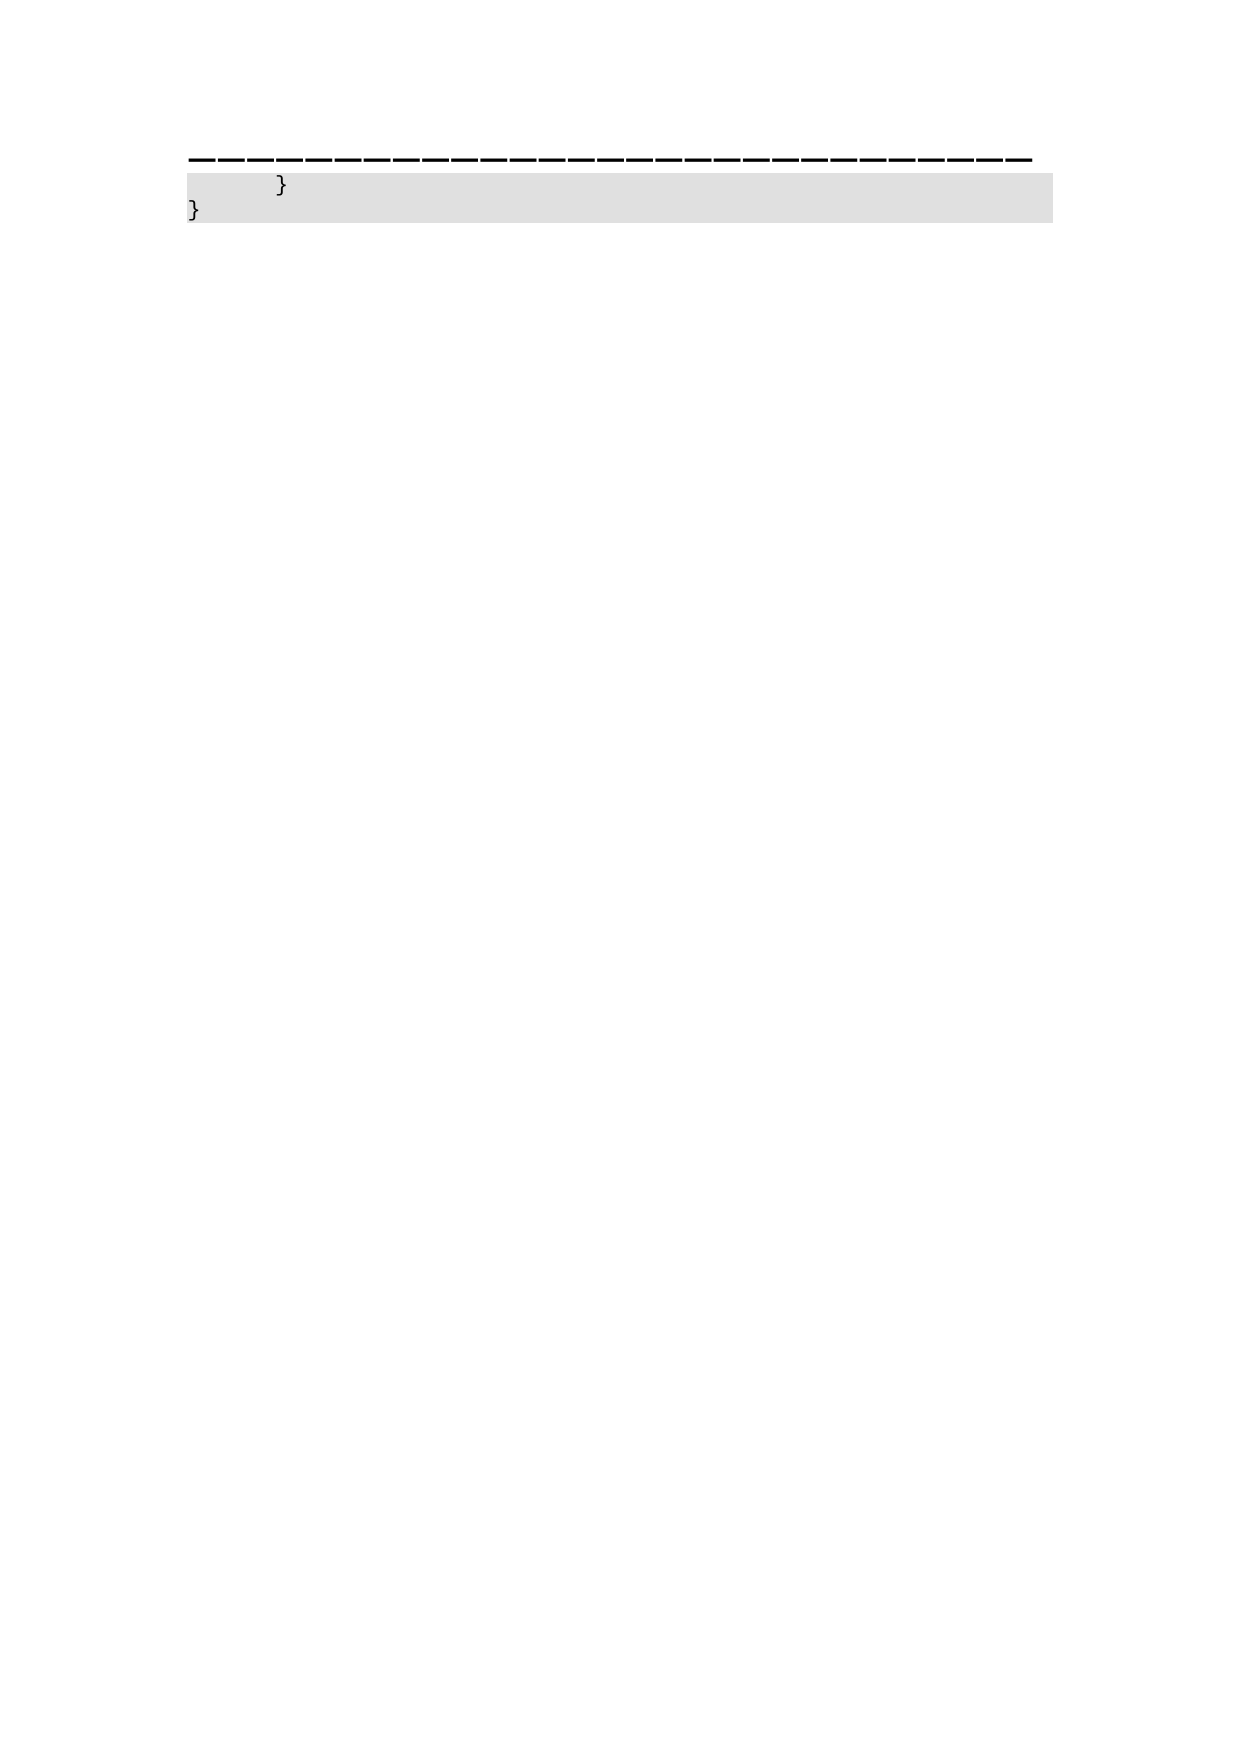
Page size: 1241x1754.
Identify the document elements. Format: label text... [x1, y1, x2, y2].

text } [187, 173, 1053, 198]
text } [187, 198, 1053, 223]
